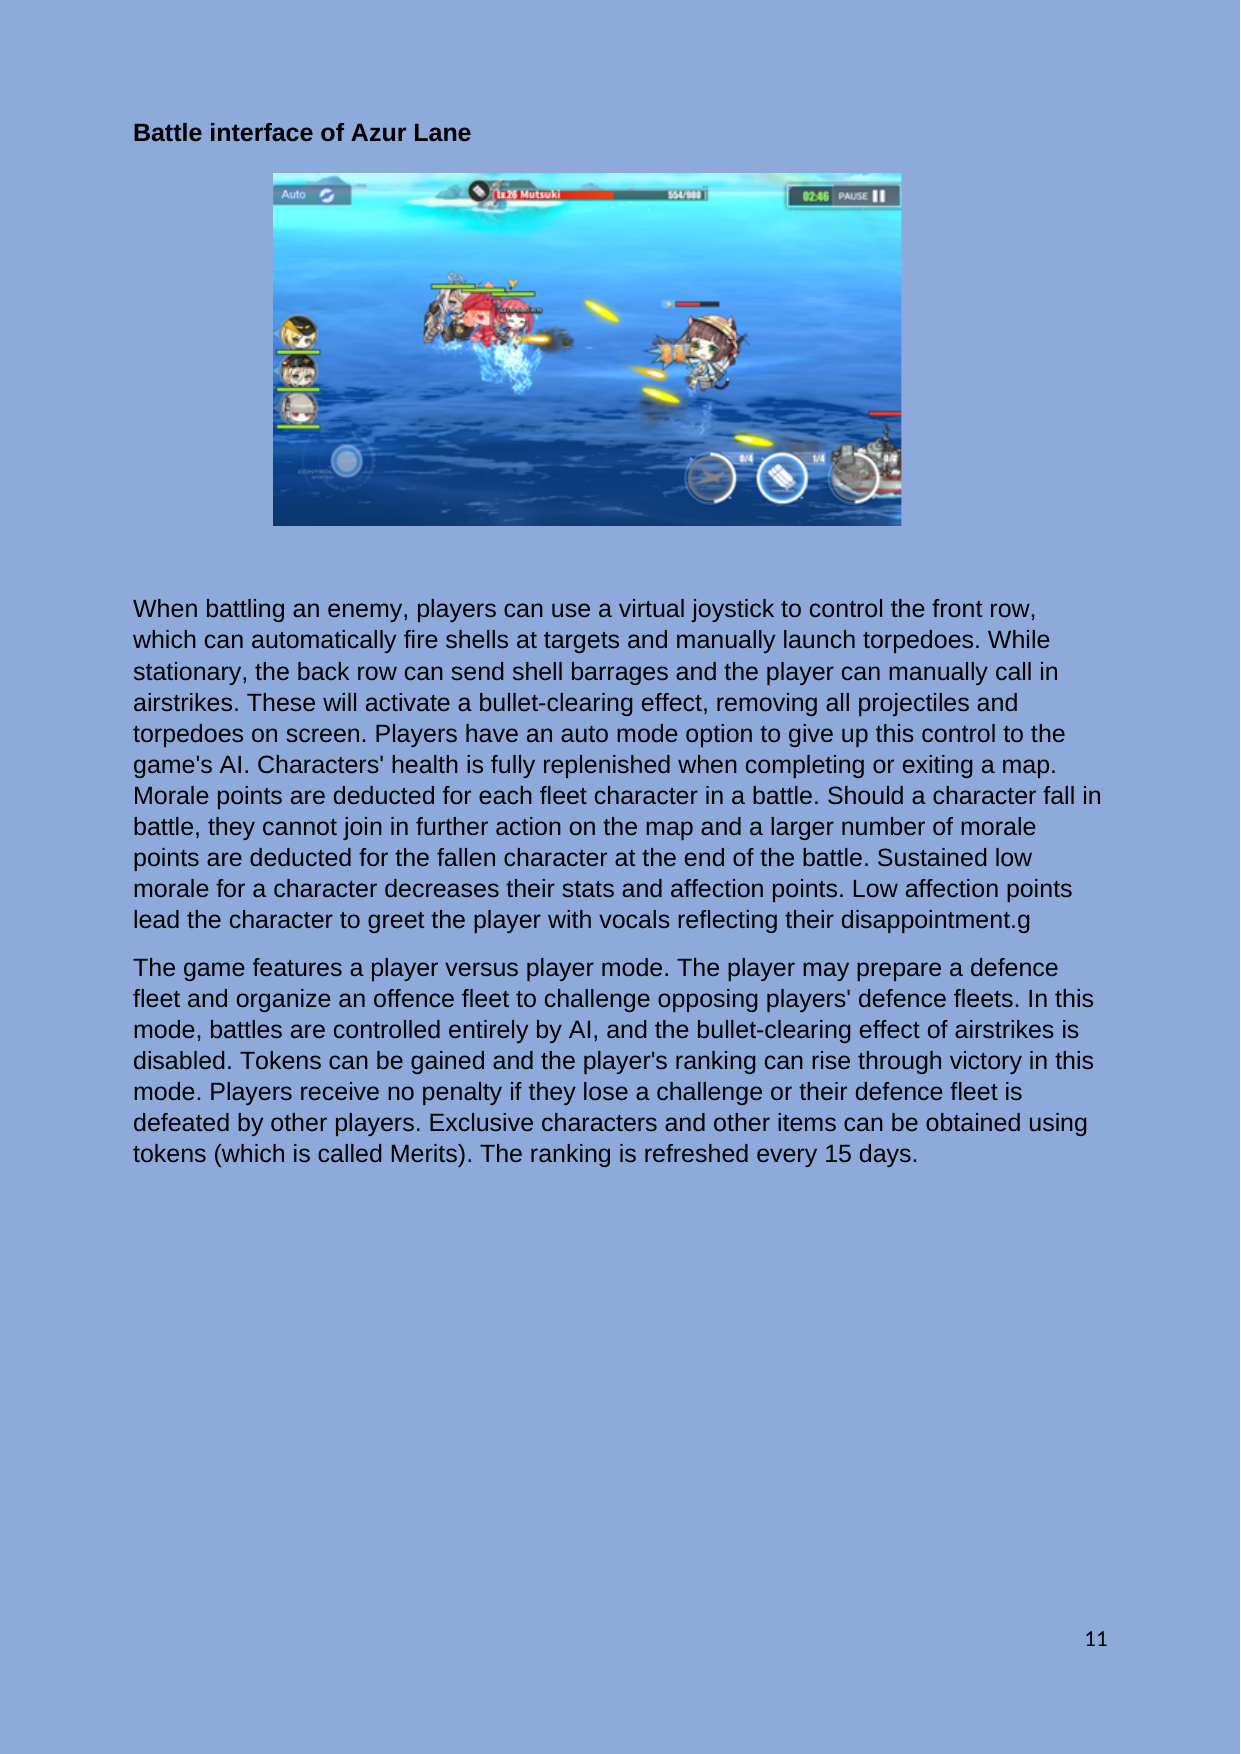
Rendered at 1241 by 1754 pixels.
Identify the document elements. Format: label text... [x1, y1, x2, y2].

picture [273, 173, 902, 526]
text The game features a player versus player mode. The player may prepare a defence fleet and organize an offence fleet to challenge opposing players' defence fleets. In this mode, battles are controlled entirely by AI, and the bullet-clearing effect of airstrikes is disabled. Tokens can be gained and the player's ranking can rise through victory in this mode. Players receive no penalty if they lose a challenge or their defence fleet is defeated by other players. Exclusive characters and other items can be obtained using tokens (which is called Merits). The ranking is refreshed every 15 days. [133, 953, 1107, 1168]
text When battling an enemy, players can use a virtual joystick to control the front row, which can automatically fire shells at targets and manually launch torpedoes. While stationary, the back row can send shell barrages and the player can manually call in airstrikes. These will activate a bullet-clearing effect, removing all projectiles and torpedoes on screen. Players have an auto mode option to give up this control to the game's AI. Characters' health is fully replenished when completing or exiting a map. Morale points are deducted for each fleet character in a battle. Should a character fall in battle, they cannot join in further action on the map and a larger number of morale points are deducted for the fallen character at the end of the battle. Sustained low morale for a character decreases their stats and affection points. Low affection points lead the character to greet the player with vocals reflecting their disappointment.g [133, 594, 1107, 934]
text Battle interface of Azur Lane [133, 118, 1107, 147]
